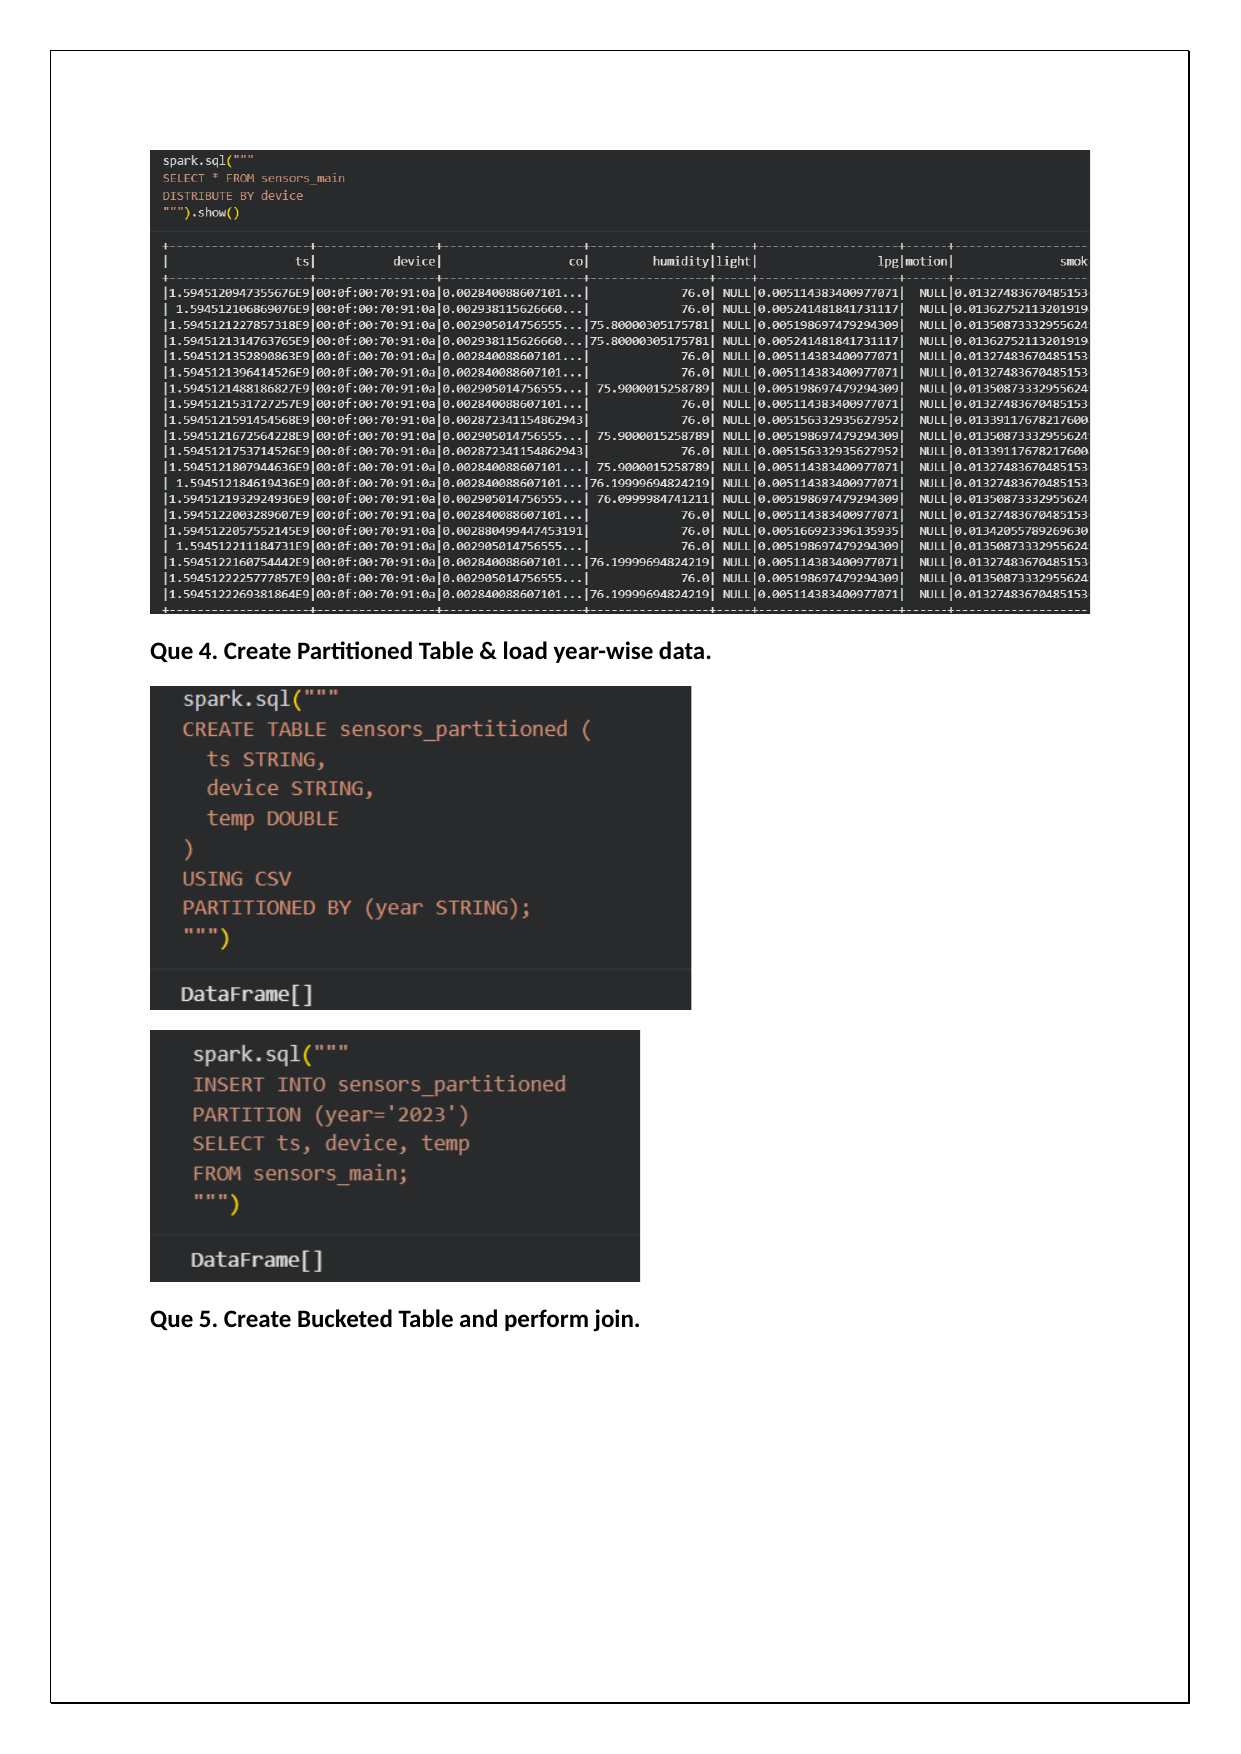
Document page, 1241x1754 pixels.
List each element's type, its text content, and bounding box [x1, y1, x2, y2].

picture [150, 1030, 640, 1282]
picture [150, 150, 1091, 614]
picture [150, 686, 692, 1010]
text Que 5. Create Bucketed Table and perform join. [150, 1303, 1089, 1333]
text Que 4. Create Partitioned Table & load year-wise data. [150, 635, 1089, 666]
